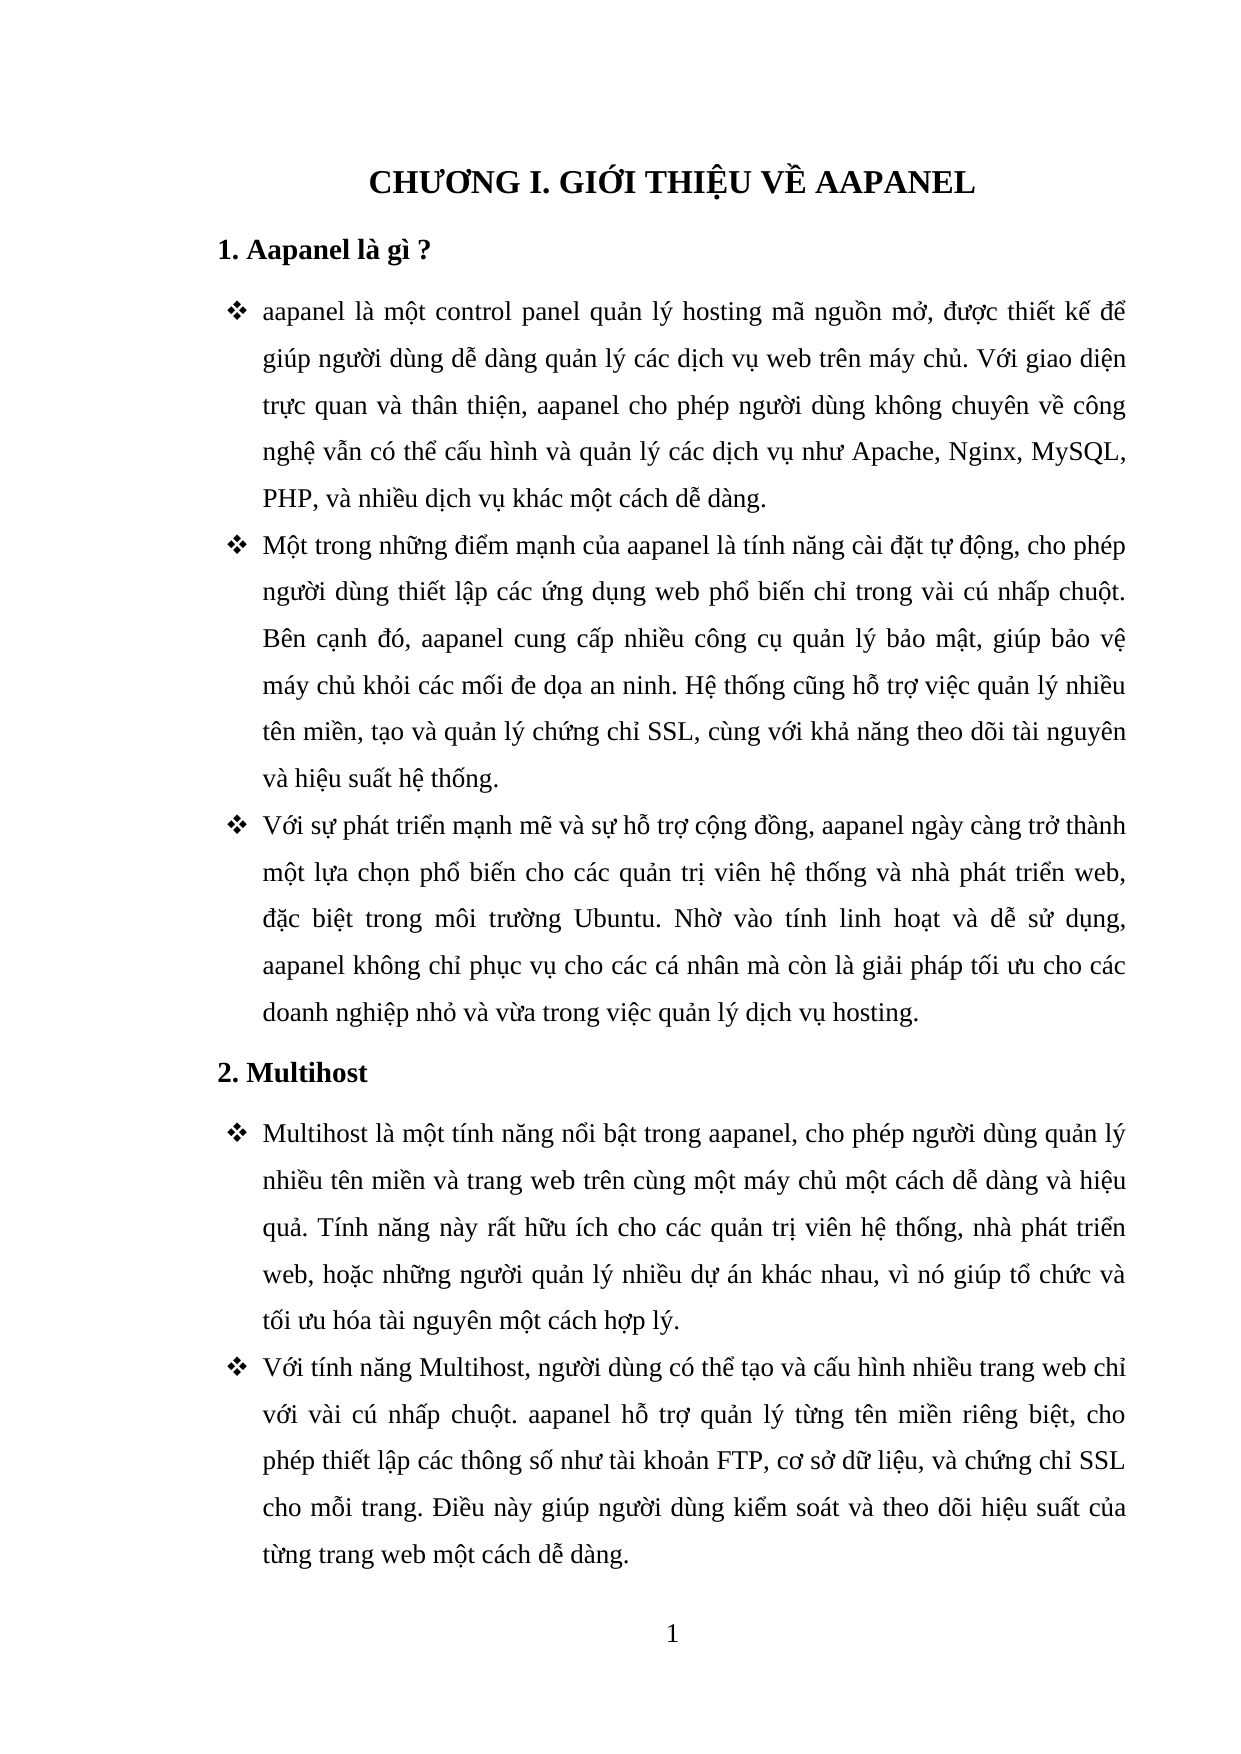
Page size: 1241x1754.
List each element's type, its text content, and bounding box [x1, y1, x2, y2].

list Với sự phát triển mạnh mẽ và sự hỗ trợ cộng đồng, aapanel ngày càng trở thành một lựa chọn phổ biến cho các quản trị viên hệ thống và nhà phát triển web, đặc biệt trong môi trường Ubuntu. Nhờ vào tính linh hoạt và dễ sử dụng, aapanel không chỉ phục vụ cho các cá nhân mà còn là giải pháp tối ưu cho các doanh nghiệp nhỏ và vừa trong việc quản lý dịch vụ hosting. [225, 809, 1128, 1027]
list Với tính năng Multihost, người dùng có thể tạo và cấu hình nhiều trang web chỉ với vài cú nhấp chuột. aapanel hỗ trợ quản lý từng tên miền riêng biệt, cho phép thiết lập các thông số như tài khoản FTP, cơ sở dữ liệu, và chứng chỉ SSL cho mỗi trang. Điều này giúp người dùng kiểm soát và theo dõi hiệu suất của từng trang web một cách dễ dàng. [225, 1351, 1128, 1569]
subtitle 2. Multihost [187, 1055, 1128, 1088]
subtitle CHƯƠNG I. GIỚI THIỆU VỀ AAPANEL [187, 162, 1128, 201]
list Một trong những điểm mạnh của aapanel là tính năng cài đặt tự động, cho phép người dùng thiết lập các ứng dụng web phổ biến chỉ trong vài cú nhấp chuột. Bên cạnh đó, aapanel cung cấp nhiều công cụ quản lý bảo mật, giúp bảo vệ máy chủ khỏi các mối đe dọa an ninh. Hệ thống cũng hỗ trợ việc quản lý nhiều tên miền, tạo và quản lý chứng chỉ SSL, cùng với khả năng theo dõi tài nguyên và hiệu suất hệ thống. [225, 529, 1128, 793]
subtitle 1. Aapanel là gì ? [187, 232, 1128, 266]
list Multihost là một tính năng nổi bật trong aapanel, cho phép người dùng quản lý nhiều tên miền và trang web trên cùng một máy chủ một cách dễ dàng và hiệu quả. Tính năng này rất hữu ích cho các quản trị viên hệ thống, nhà phát triển web, hoặc những người quản lý nhiều dự án khác nhau, vì nó giúp tổ chức và tối ưu hóa tài nguyên một cách hợp lý. [225, 1118, 1128, 1336]
list aapanel là một control panel quản lý hosting mã nguồn mở, được thiết kế để giúp người dùng dễ dàng quản lý các dịch vụ web trên máy chủ. Với giao diện trực quan và thân thiện, aapanel cho phép người dùng không chuyên về công nghệ vẫn có thể cấu hình và quản lý các dịch vụ như Apache, Nginx, MySQL, PHP, và nhiều dịch vụ khác một cách dễ dàng. [225, 295, 1128, 513]
